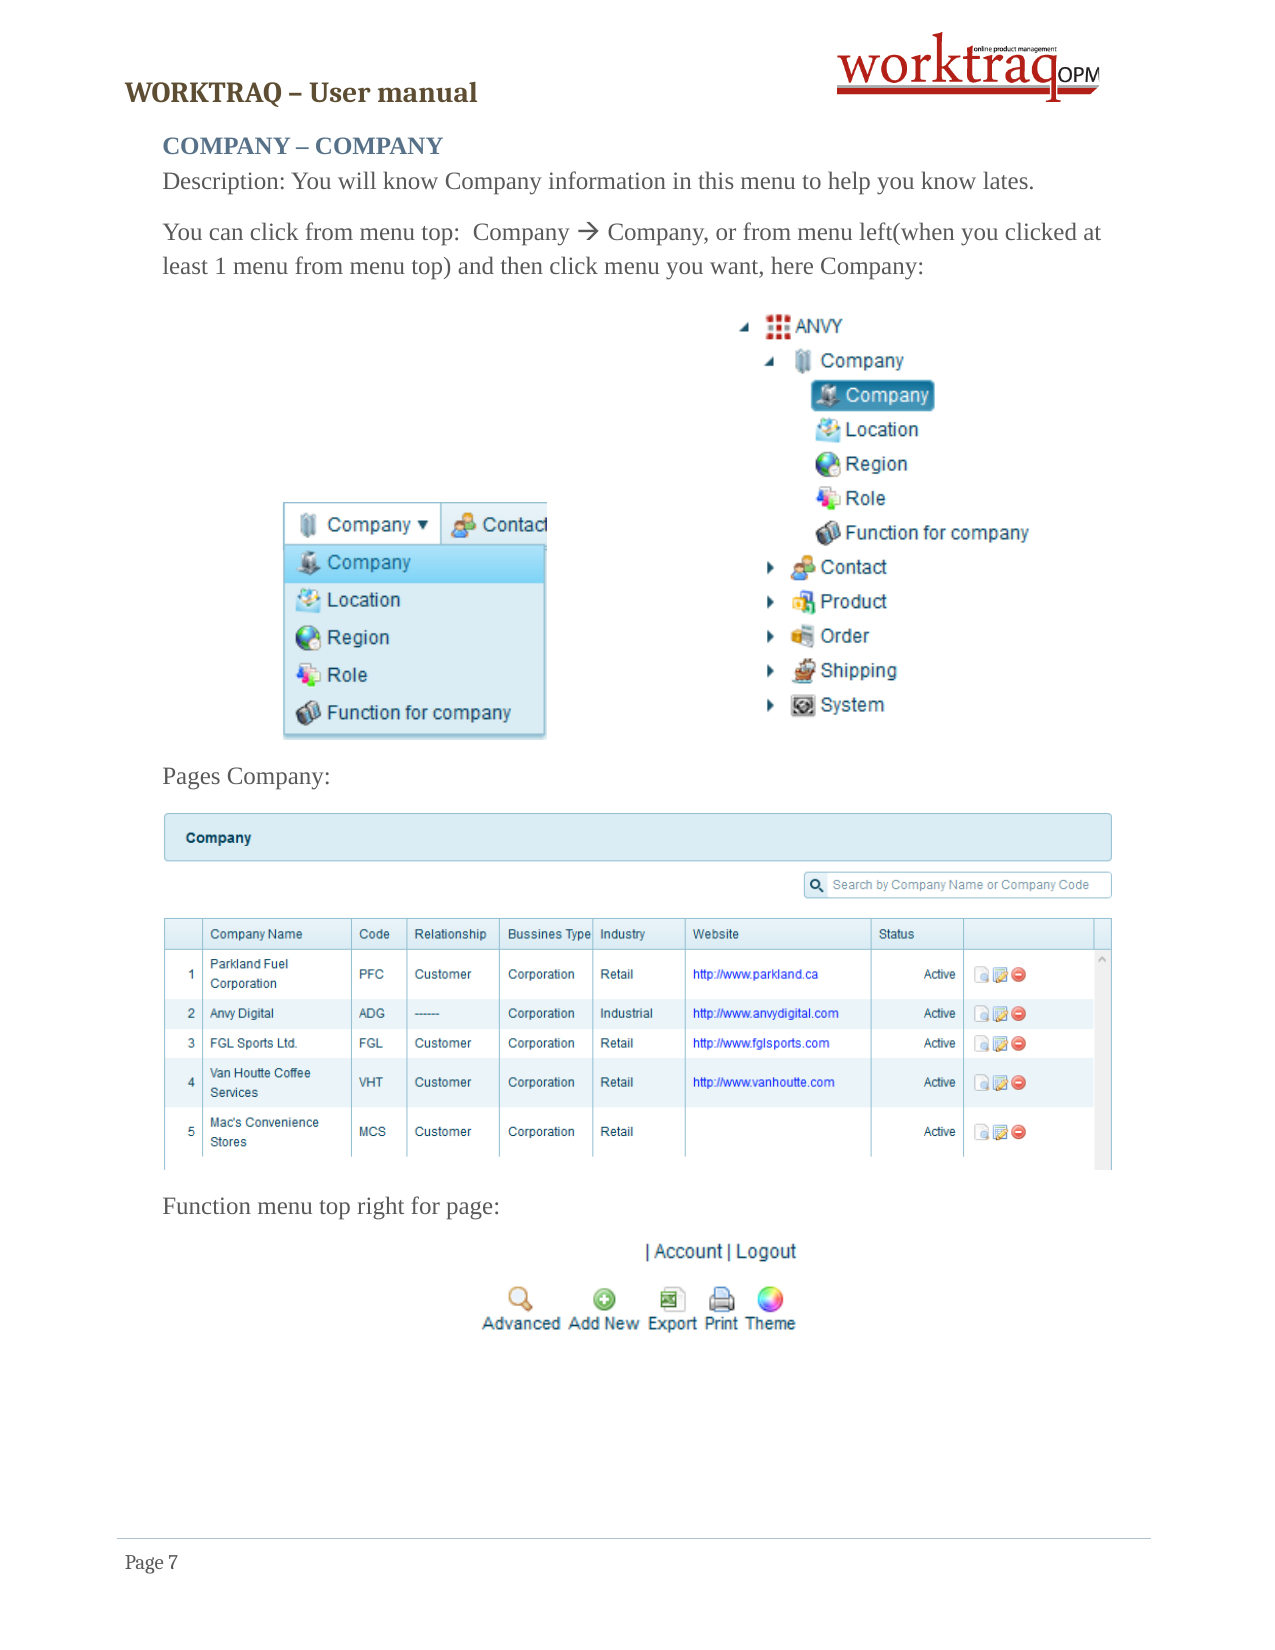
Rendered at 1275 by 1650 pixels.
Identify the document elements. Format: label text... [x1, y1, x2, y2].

text You can click from menu top: Company Company, or from menu left(when you clicked at least 1 menu from menu top) and then click menu you want, here Company: [162, 217, 1113, 280]
text Pages Company: [162, 761, 1113, 790]
text Function menu top right for page: [162, 1191, 1113, 1219]
text Description: You will know Company information in this menu to help you know lates. [162, 166, 1113, 194]
picture [837, 32, 1100, 102]
subtitle company – company [162, 131, 1113, 159]
